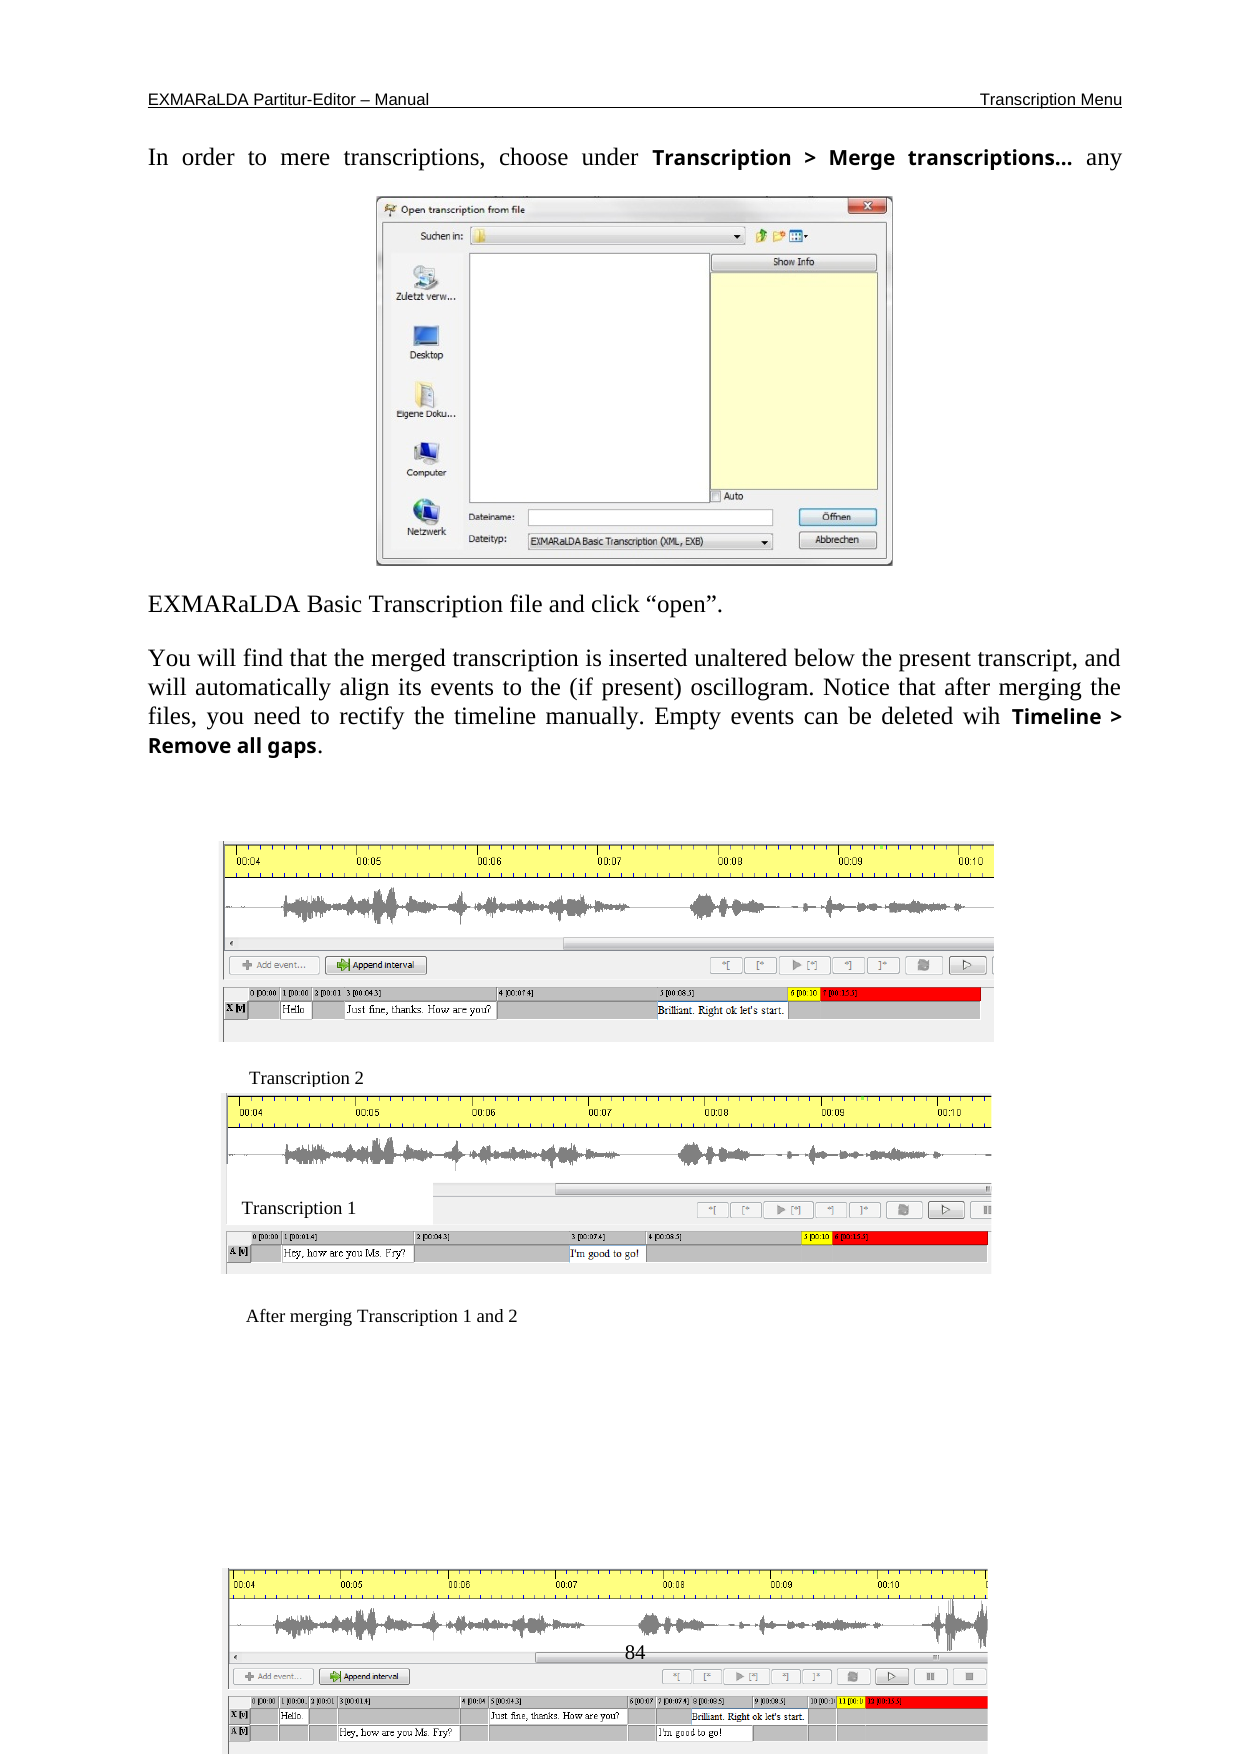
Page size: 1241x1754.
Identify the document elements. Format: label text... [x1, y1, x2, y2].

picture [218, 841, 994, 1042]
picture [220, 1093, 992, 1274]
text You will find that the merged transcription is inserted unaltered below the present transcript, and will automatically align its events to the (if present) oscillogram. Notice that after merging the files, you need to rectify the timeline manually. Empty events can be deleted wih Timeline > Remove all gaps. [148, 643, 1122, 760]
picture [376, 196, 893, 566]
picture [222, 1568, 988, 1754]
